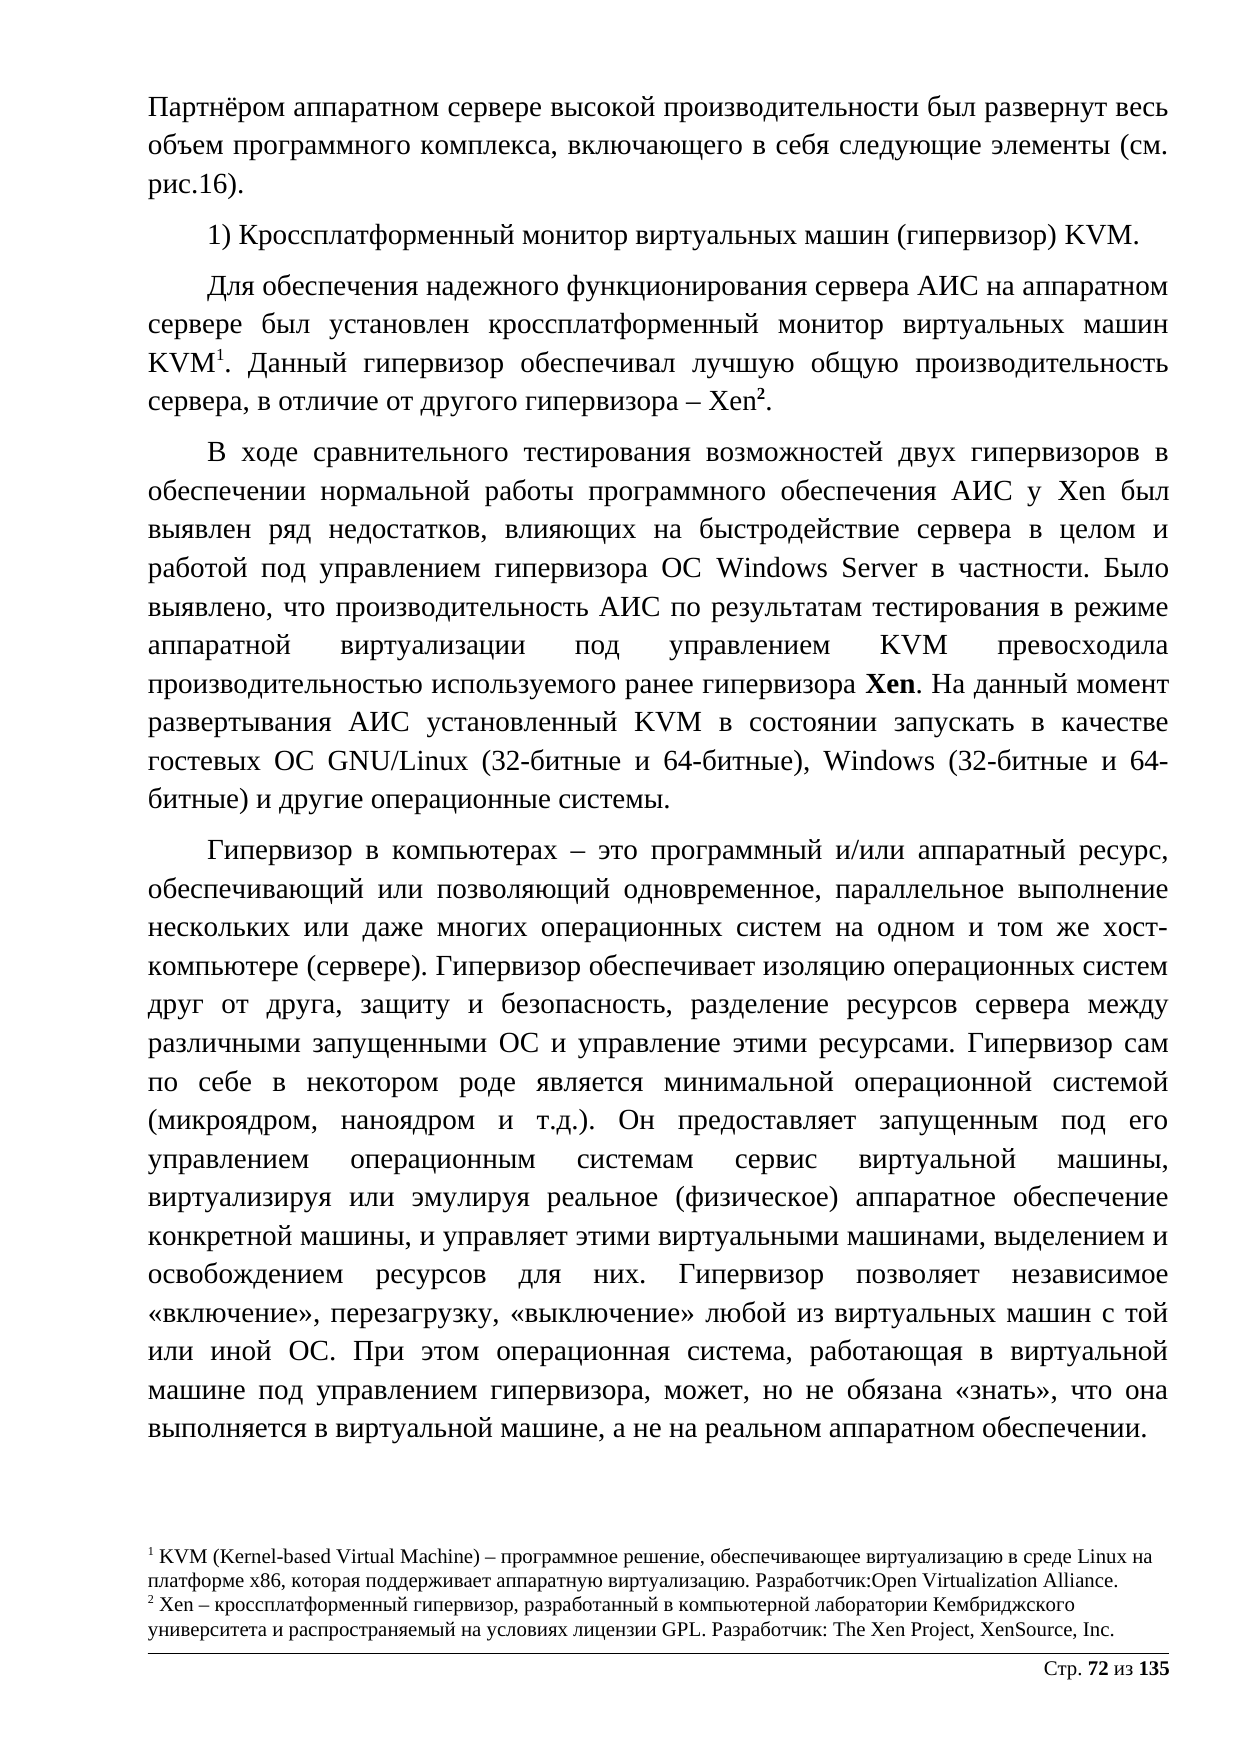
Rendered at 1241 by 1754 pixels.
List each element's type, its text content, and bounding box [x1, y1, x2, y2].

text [148, 89, 1169, 199]
text 1) Кроссплатформенный монитор виртуальных машин (гипервизор) KVM. [148, 217, 1169, 250]
text Для обеспечения надежного функционирования сервера АИС на аппаратном сервере был установлен кроссплатформенный монитор виртуальных машин KVM. Данный гипервизор обеспечивал лучшую общую производительность сервера, в отличие от другого гипервизора – Xen. [148, 268, 1169, 417]
text Гипервизор в компьютерах – это программный и/или аппаратный ресурс, обеспечивающий или позволяющий одновременное, параллельное выполнение нескольких или даже многих операционных систем на одном и том же хост-компьютере (сервере). Гипервизор обеспечивает изоляцию операционных систем друг от друга, защиту и безопасность, разделение ресурсов сервера между различными запущенными ОС и управление этими ресурсами. Гипервизор сам по себе в некотором роде является минимальной операционной системой (микроядром, наноядром и т.д.). Он предоставляет запущенным под его управлением операционным системам сервис виртуальной машины, виртуализируя или эмулируя реальное (физическое) аппаратное обеспечение конкретной машины, и управляет этими виртуальными машинами, выделением и освобождением ресурсов для них. Гипервизор позволяет независимое «включение», перезагрузку, «выключение» любой из виртуальных машин с той или иной ОС. При этом операционная система, работающая в виртуальной машине под управлением гипервизора, может, но не обязана «знать», что она выполняется в виртуальной машине, а не на реальном аппаратном обеспечении. [148, 832, 1169, 1444]
text В ходе сравнительного тестирования возможностей двух гипервизоров в обеспечении нормальной работы программного обеспечения АИС у Xen был выявлен ряд недостатков, влияющих на быстродействие сервера в целом и работой под управлением гипервизора ОС Windows Server в частности. Было выявлено, что производительность АИС по результатам тестирования в режиме аппаратной виртуализации под управлением KVM превосходила производительностью используемого ранее гипервизора Xen. На данный момент развертывания АИС установленный KVM в состоянии запускать в качестве гостевых ОС GNU/Linux (32-битные и 64-битные), Windows (32-битные и 64-битные) и другие операционные системы. [148, 434, 1169, 815]
